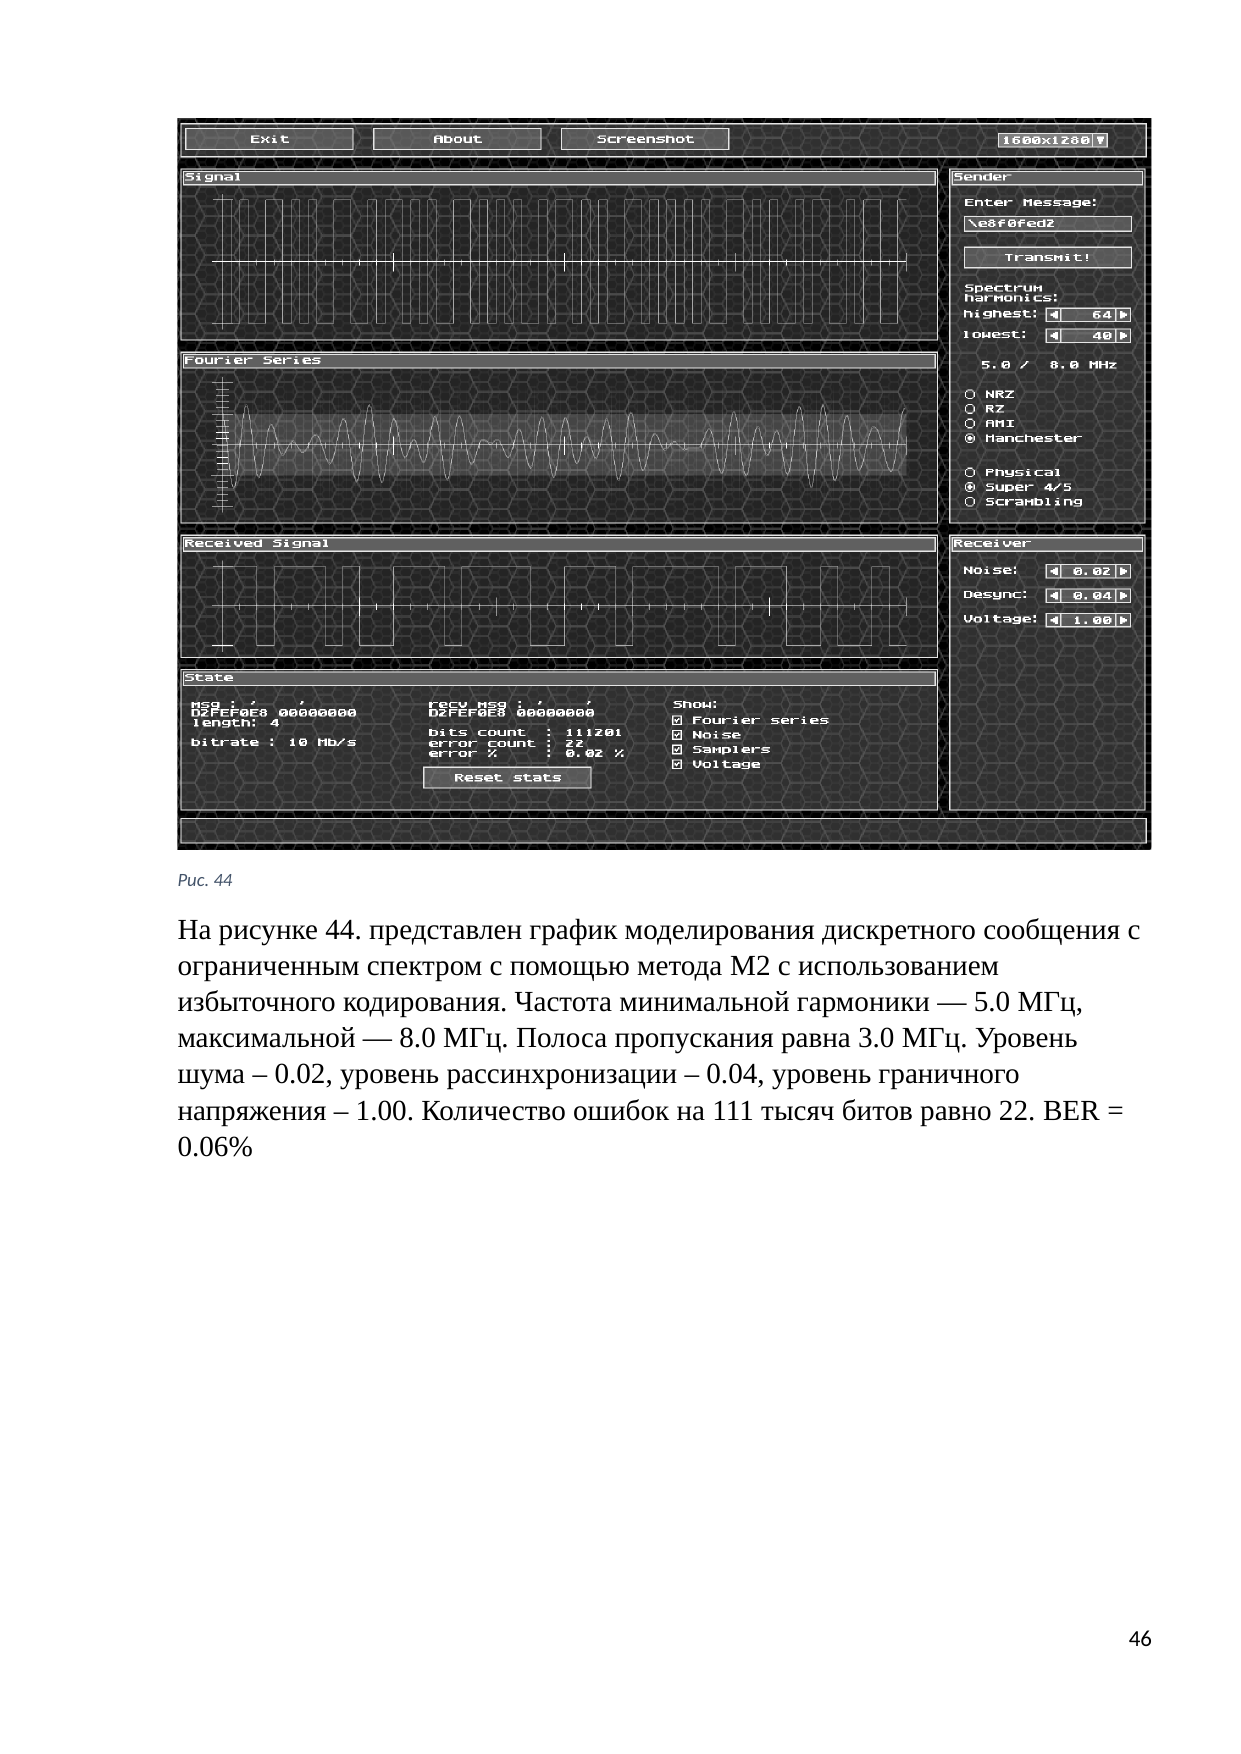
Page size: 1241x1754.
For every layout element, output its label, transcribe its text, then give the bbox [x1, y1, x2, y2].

picture [177, 118, 1152, 850]
text На рисунке 44. представлен график моделирования дискретного сообщения с ограниченным спектром с помощью метода M2 с использованием избыточного кодирования. Частота минимальной гармоники — 5.0 МГц, максимальной — 8.0 МГц. Полоса пропускания равна 3.0 МГц. Уровень шума – 0.02, уровень рассинхронизации – 0.04, уровень граничного напряжения – 1.00. Количество ошибок на 111 тысяч битов равно 22. BER = 0.06% [177, 912, 1152, 1162]
